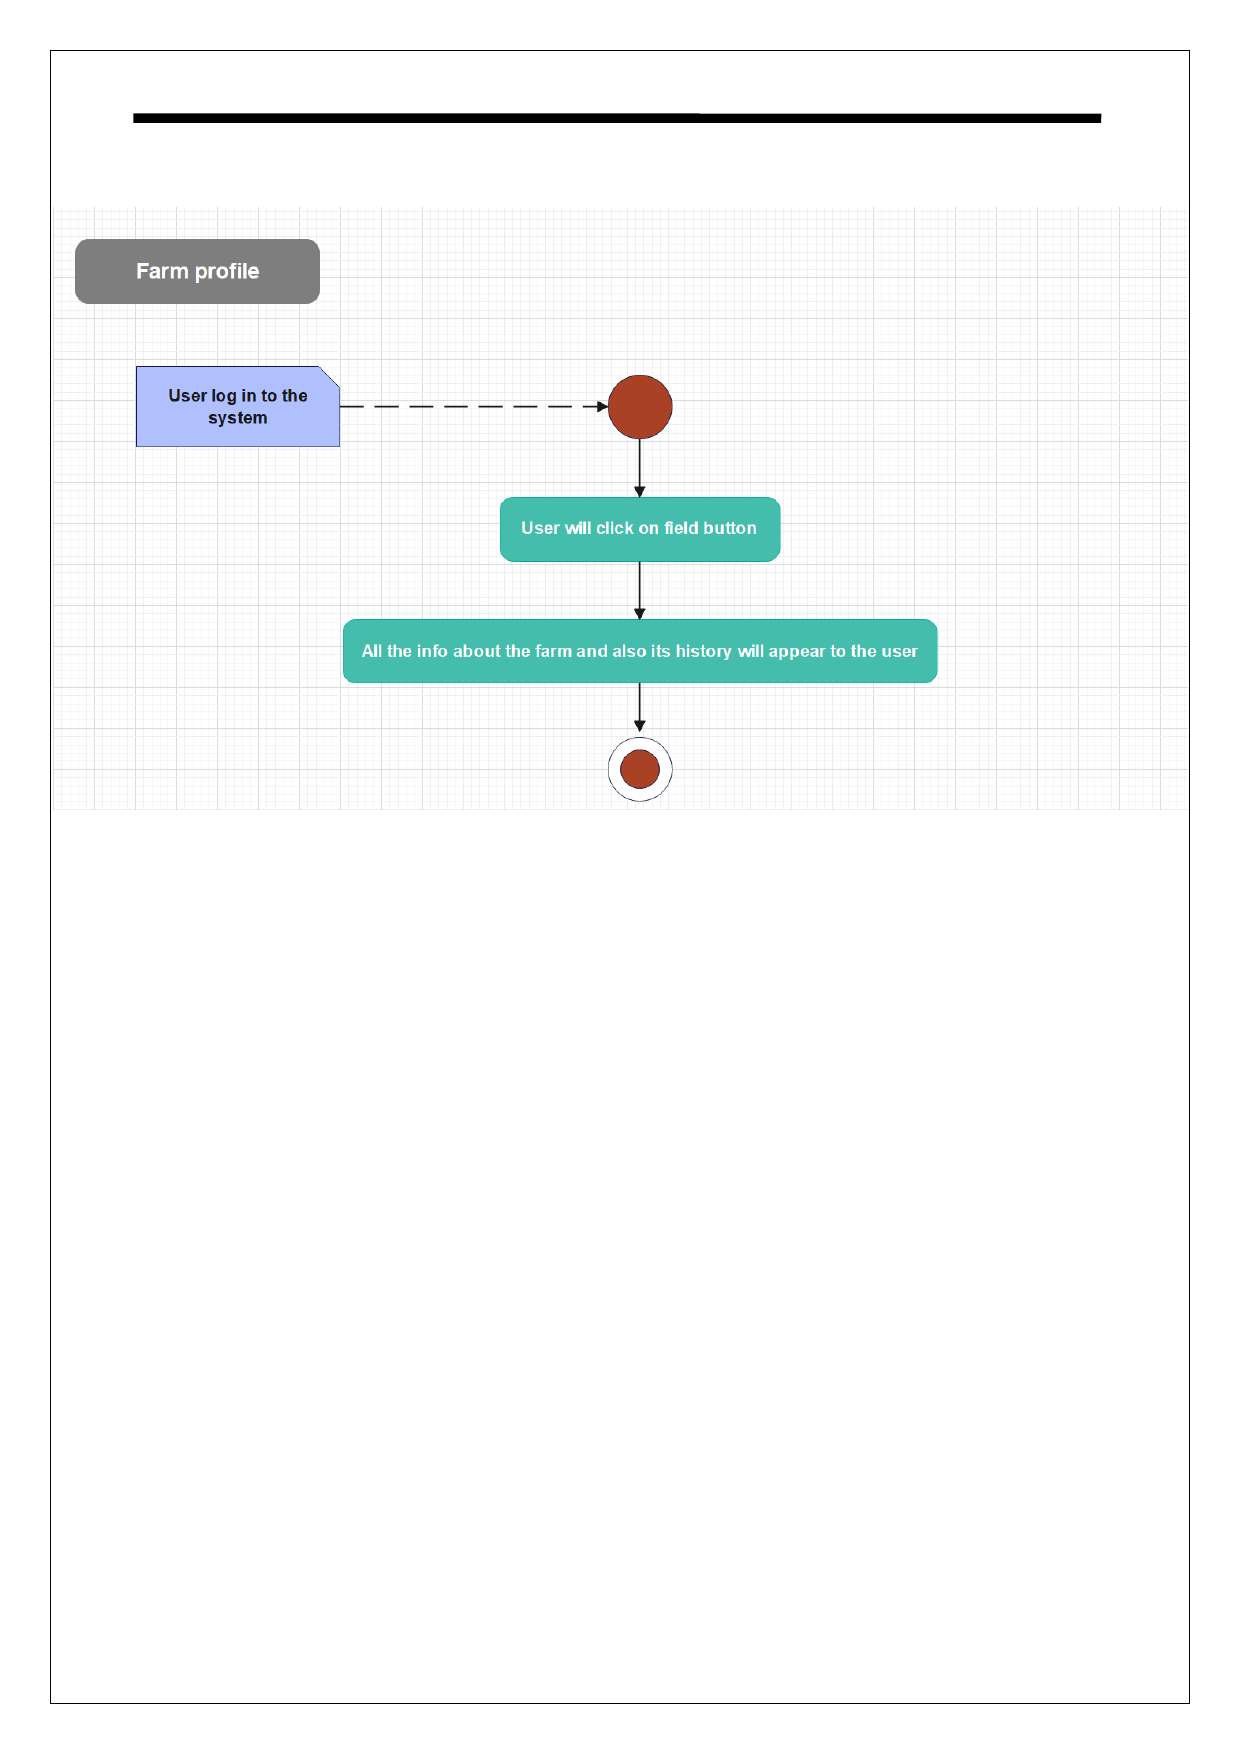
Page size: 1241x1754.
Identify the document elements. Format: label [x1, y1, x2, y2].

picture [52, 207, 1188, 813]
